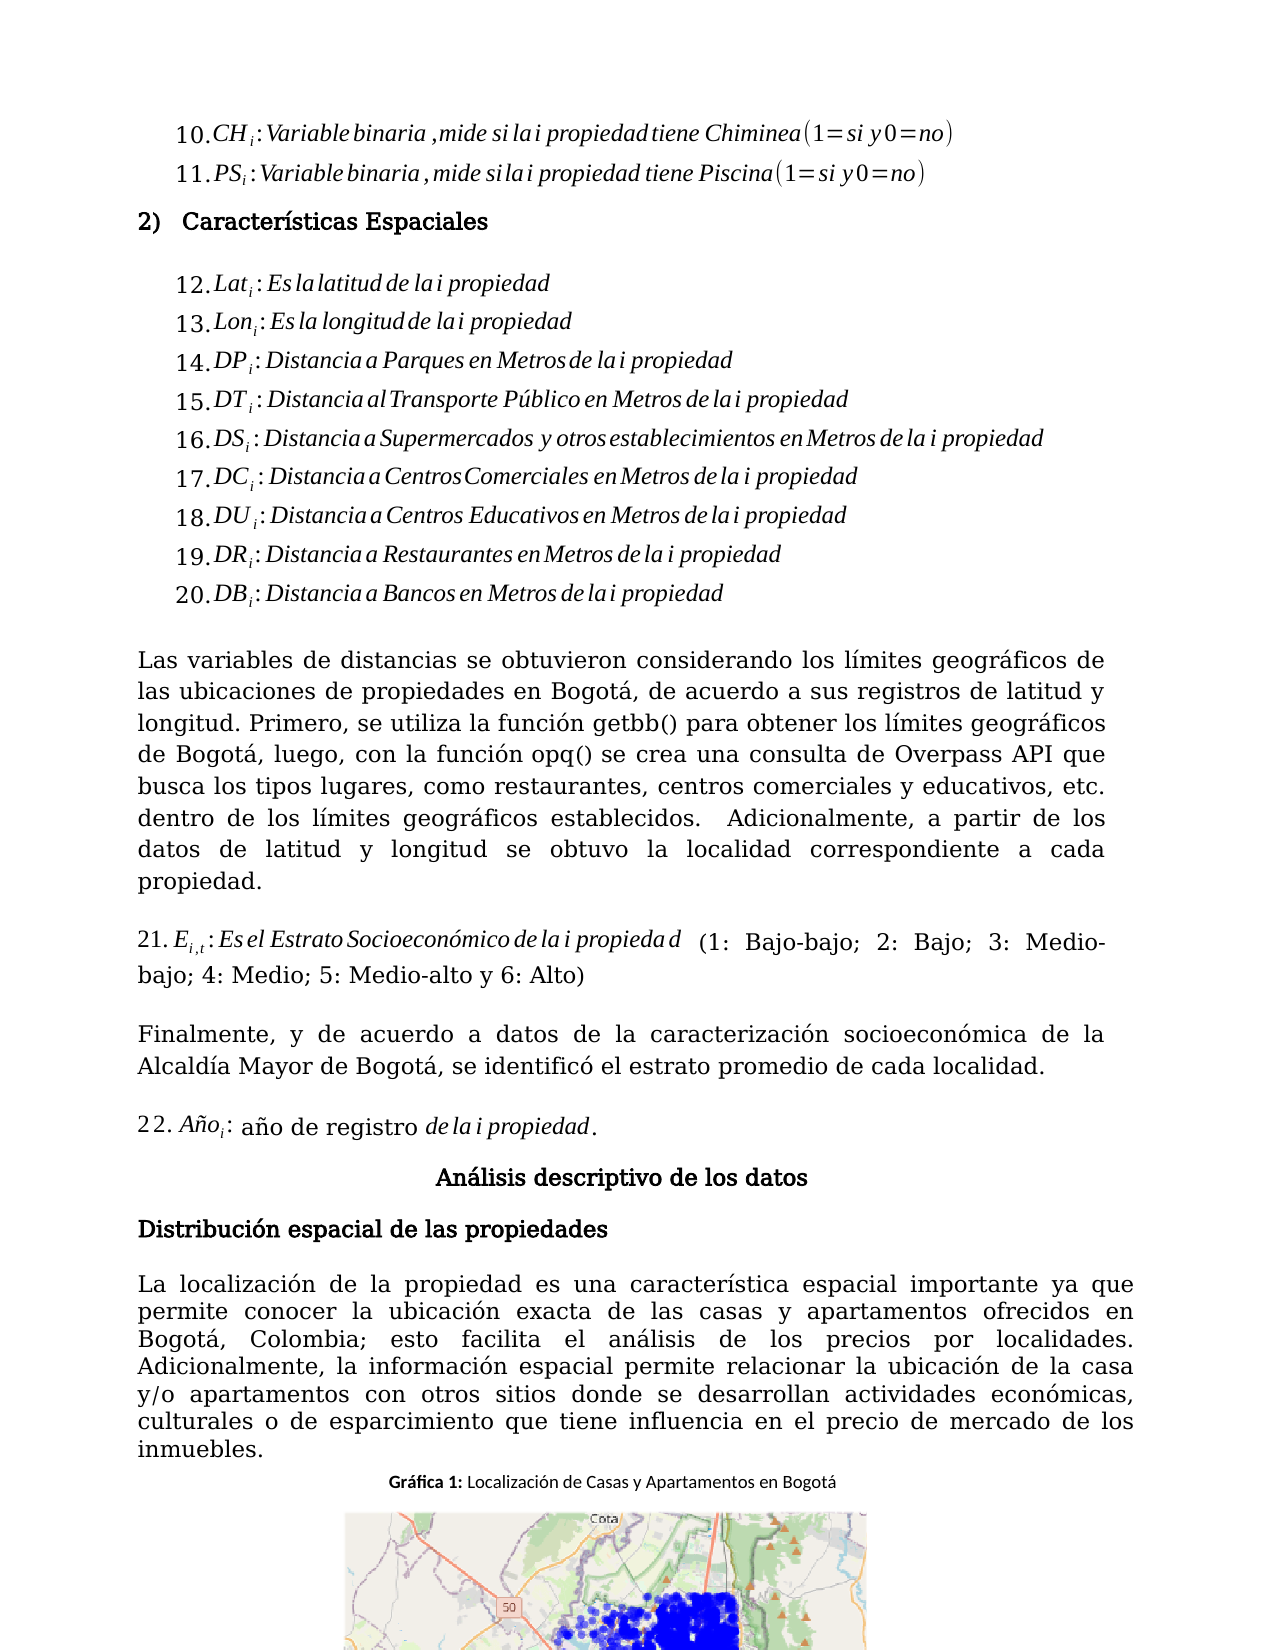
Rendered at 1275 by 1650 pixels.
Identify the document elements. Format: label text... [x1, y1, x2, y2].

list Características Espaciales [137, 210, 1106, 234]
text Análisis descriptivo de los datos [137, 1166, 1106, 1190]
text año de registro . [137, 1111, 1135, 1142]
text Distribución espacial de las propiedades [137, 1218, 1106, 1242]
picture [346, 1514, 865, 1650]
text Finalmente, y de acuerdo a datos de la caracterización socioeconómica de la Alcaldía Mayor de Bogotá, se identificó el estrato promedio de cada localidad. [137, 1020, 1106, 1079]
text (1: Bajo-bajo; 2: Bajo; 3: Medio-bajo; 4: Medio; 5: Medio-alto y 6: Alto) [137, 925, 1106, 988]
list Las variables de distancias se obtuvieron considerando los límites geográficos de las ubicaciones de propiedades en Bogotá, de acuerdo a sus registros de latitud y longitud. Primero, se utiliza la función getbb() para obtener los límites geográficos de Bogotá, luego, con la función opq() se crea una consulta de Overpass API que busca los tipos lugares, como restaurantes, centros comerciales y educativos, etc. dentro de los límites geográficos establecidos. Adicionalmente, a partir de los datos de latitud y longitud se obtuvo la localidad correspondiente a cada propiedad. [137, 645, 1106, 894]
text La localización de la propiedad es una característica espacial importante ya que permite conocer la ubicación exacta de las casas y apartamentos ofrecidos en Bogotá, Colombia; esto facilita el análisis de los precios por localidades. Adicionalmente, la información espacial permite relacionar la ubicación de la casa y/o apartamentos con otros sitios donde se desarrollan actividades económicas, culturales o de esparcimiento que tiene influencia en el precio de mercado de los inmuebles. [137, 1269, 1135, 1462]
